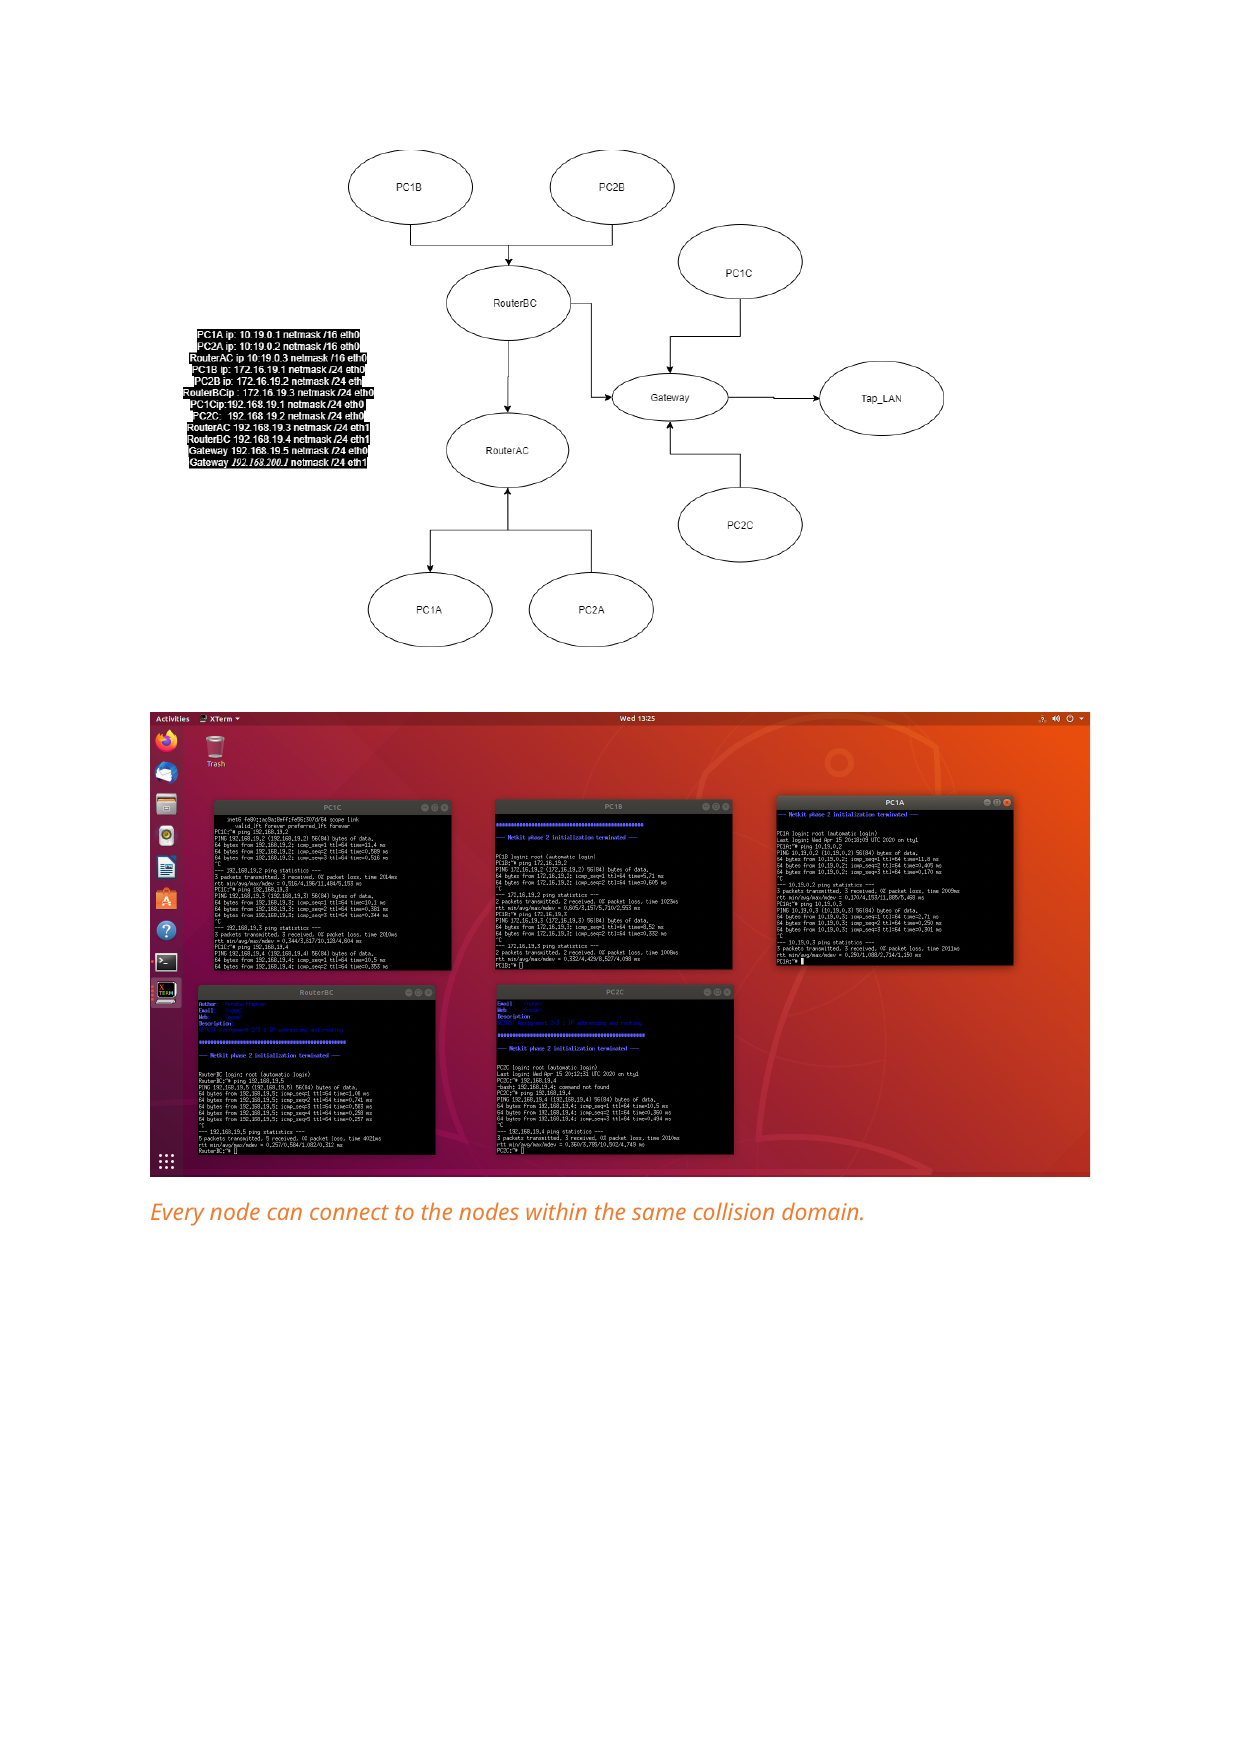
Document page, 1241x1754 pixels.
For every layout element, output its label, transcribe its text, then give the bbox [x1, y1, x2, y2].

picture [150, 712, 1091, 1177]
picture [150, 150, 944, 647]
text Every node can connect to the nodes within the same collision domain. [150, 1196, 1090, 1227]
